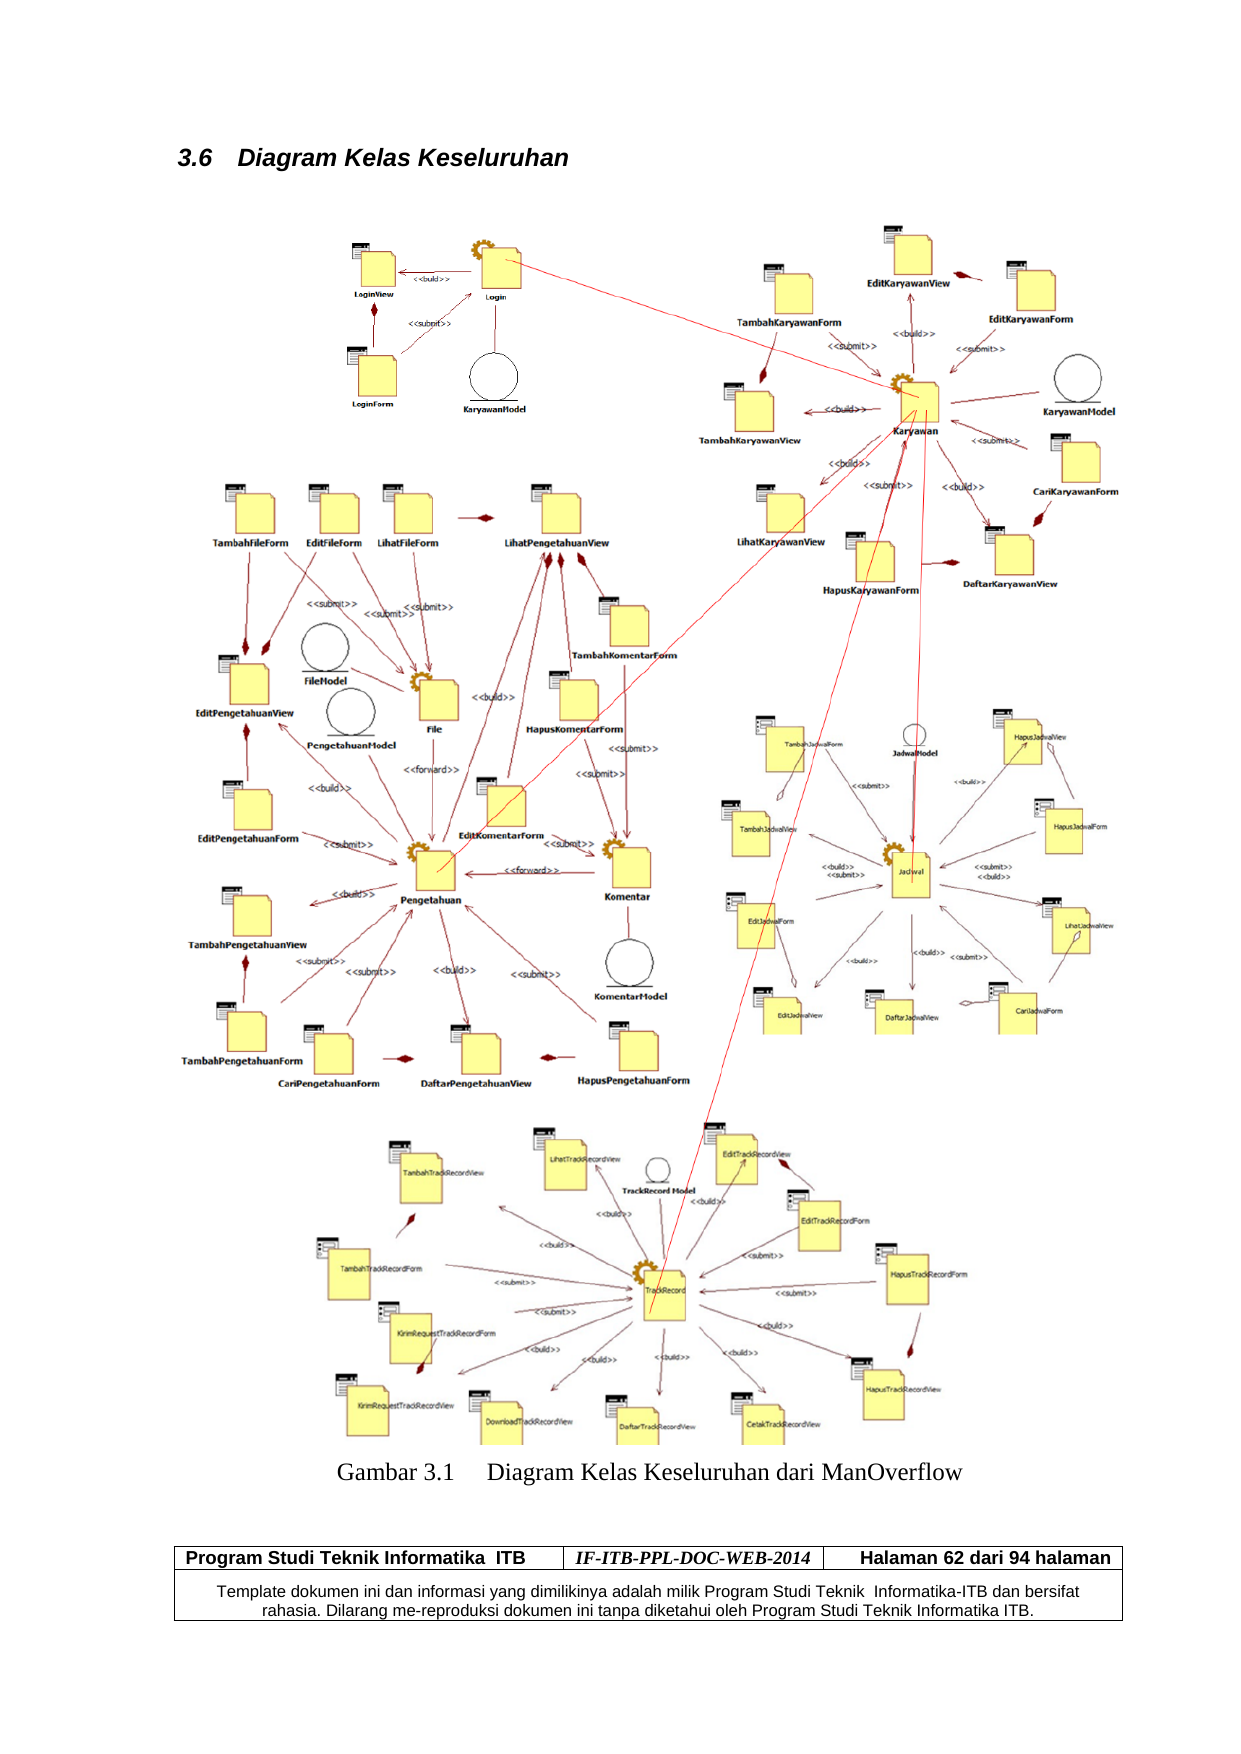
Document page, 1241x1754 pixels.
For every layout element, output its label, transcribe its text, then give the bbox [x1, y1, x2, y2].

picture [180, 225, 1119, 1445]
text Gambar 3.1 Diagram Kelas Keseluruhan dari ManOverflow [177, 1457, 1122, 1486]
subtitle Diagram Kelas Keseluruhan [177, 143, 1122, 172]
